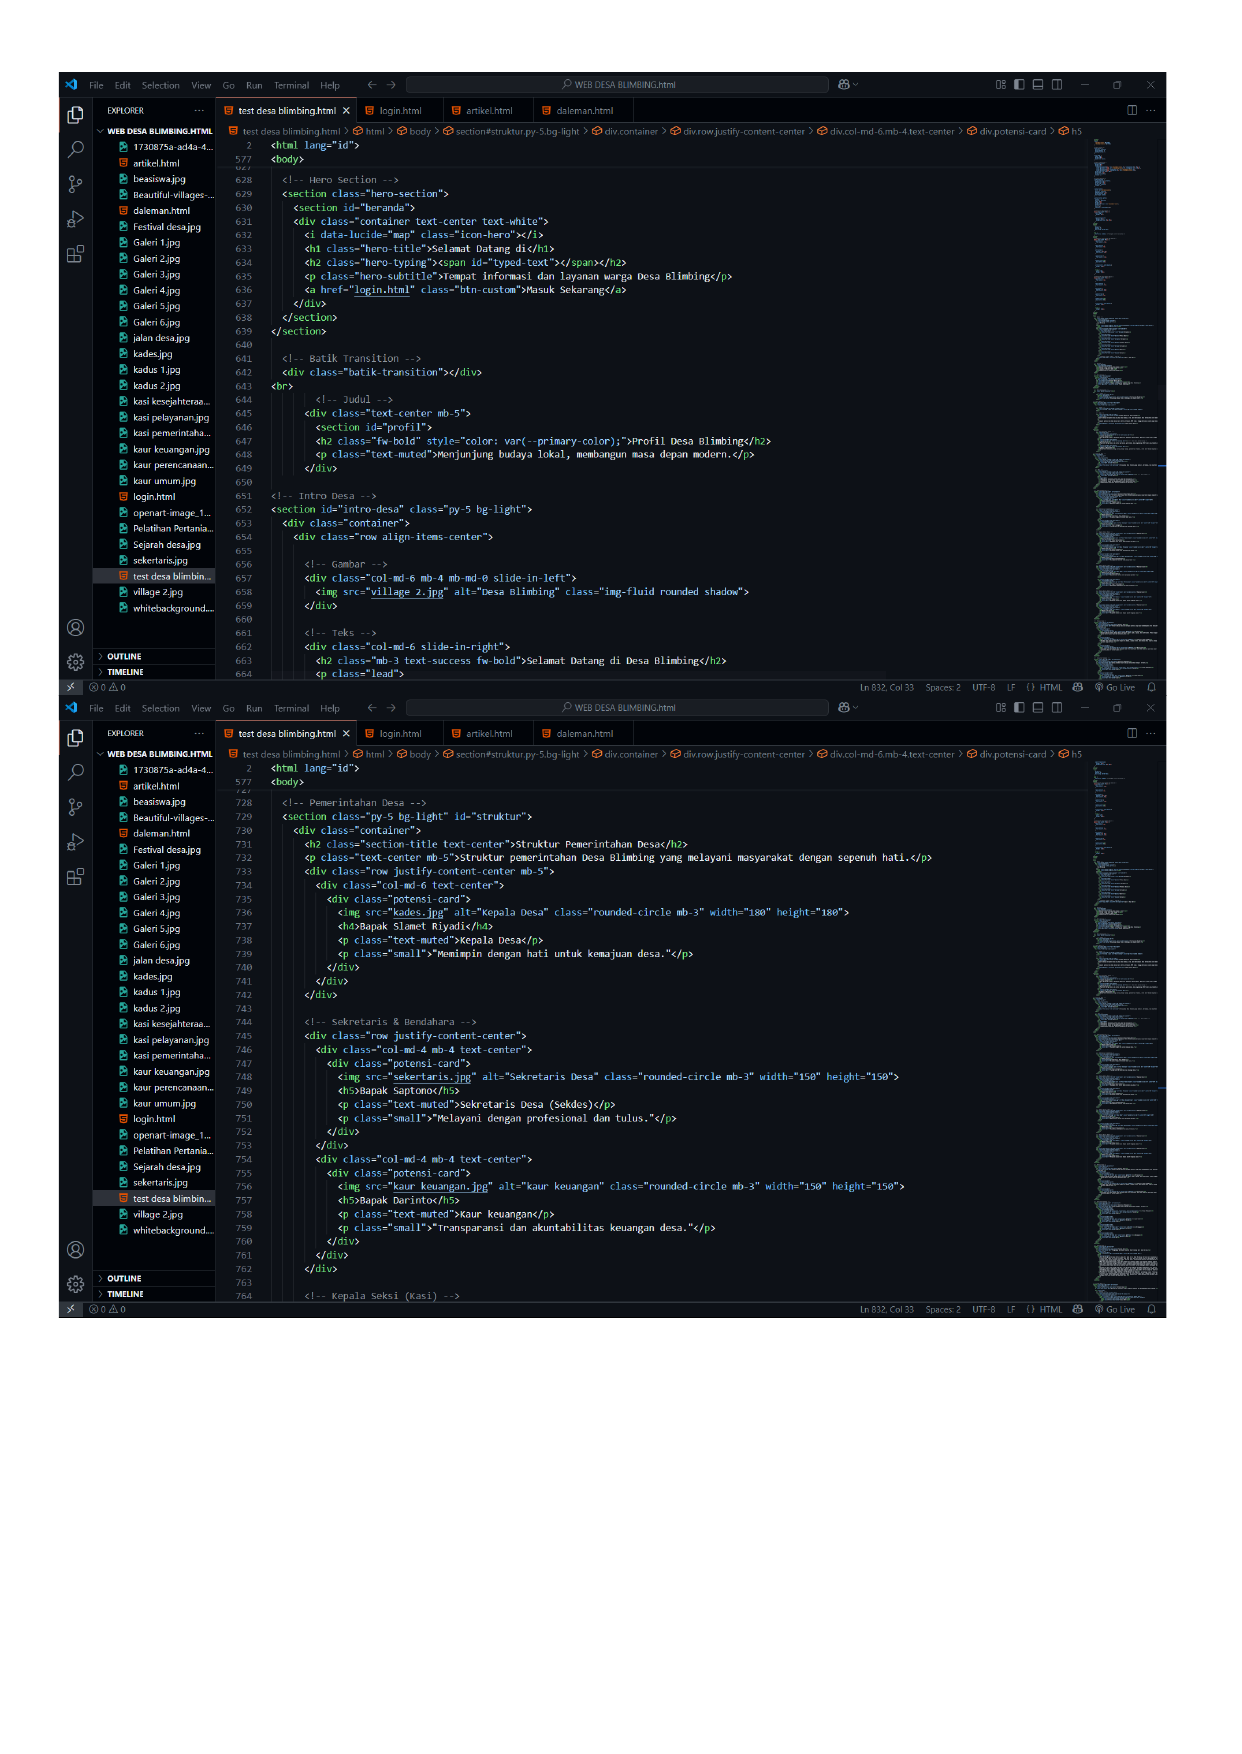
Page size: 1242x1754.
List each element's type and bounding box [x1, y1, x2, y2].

picture [58, 72, 1167, 1318]
